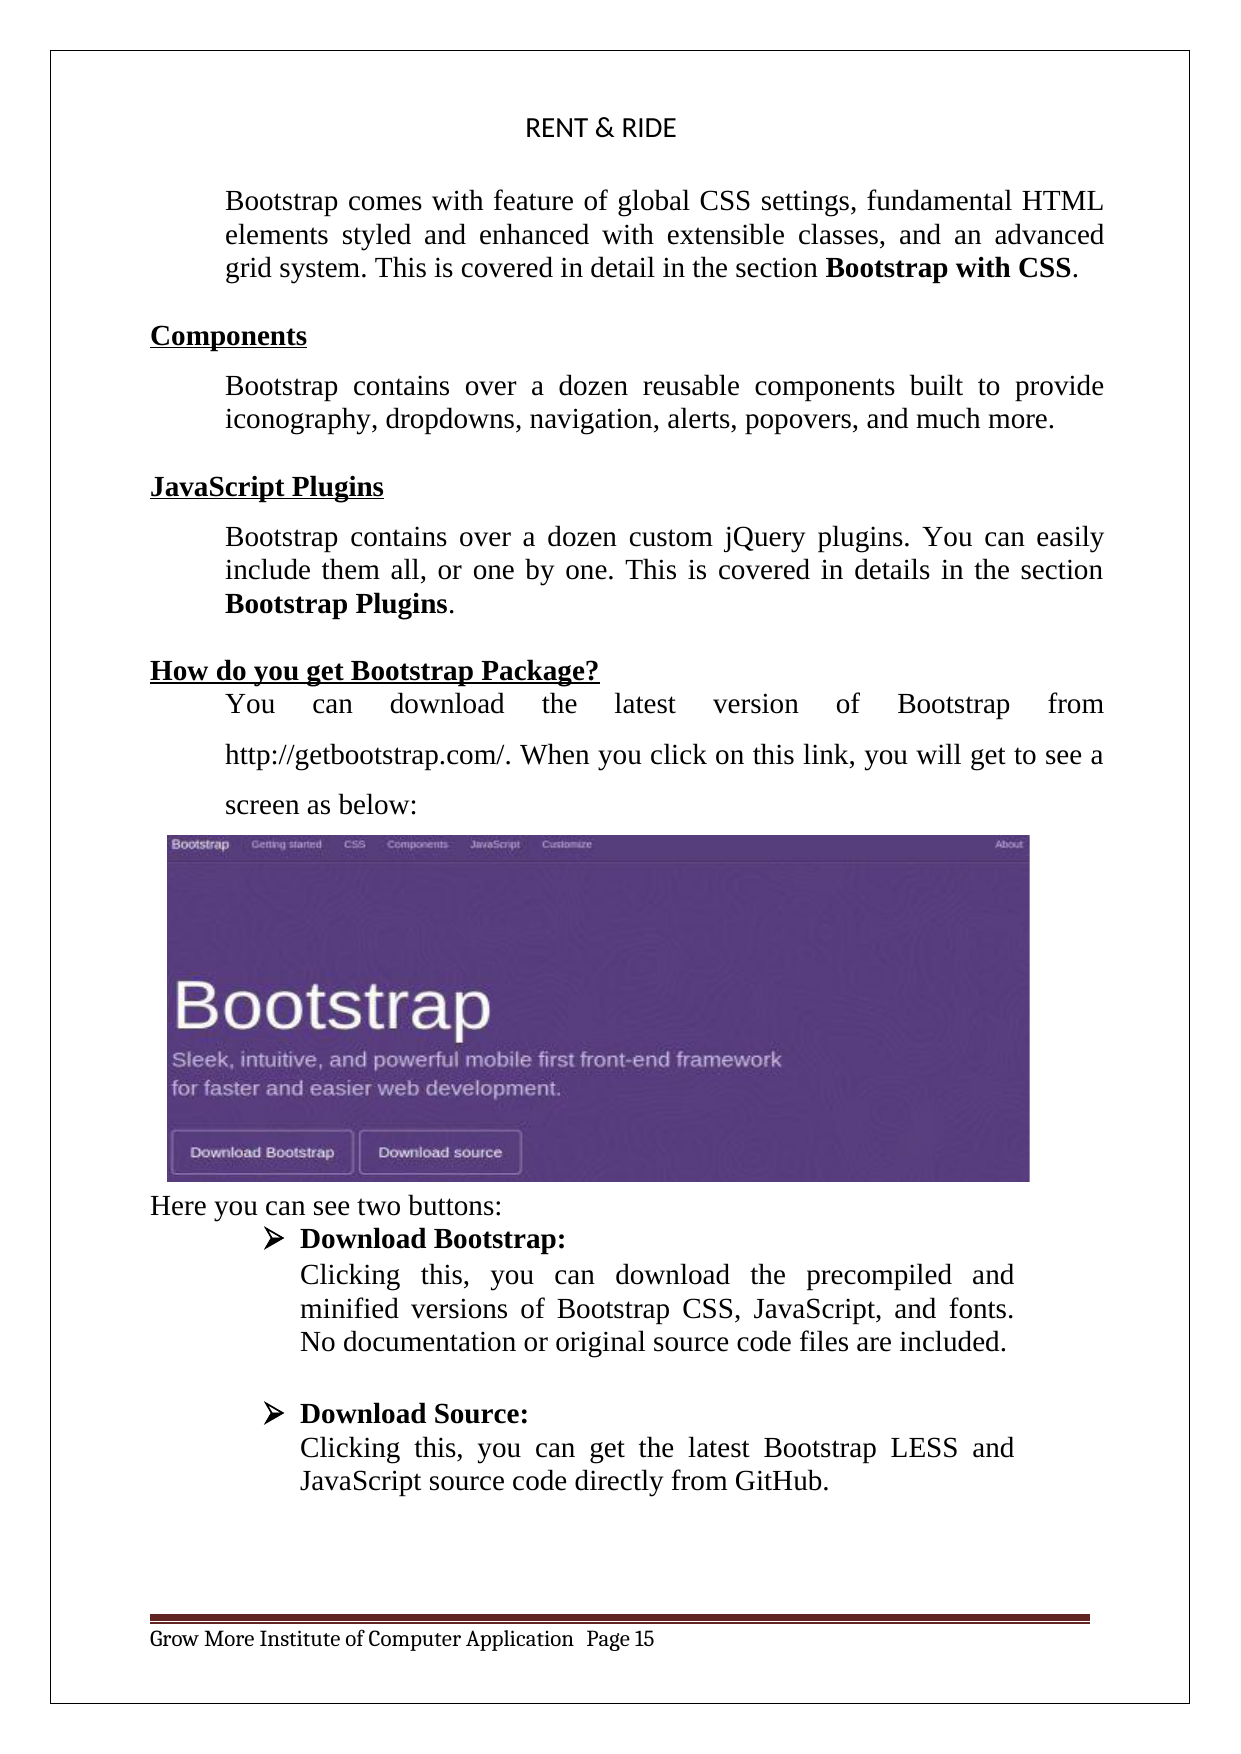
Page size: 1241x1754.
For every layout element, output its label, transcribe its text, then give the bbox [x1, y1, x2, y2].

text Bootstrap comes with feature of global CSS settings, fundamental HTML elements styled and enhanced with extensible classes, and an advanced grid system. This is covered in detail in the section Bootstrap with CSS. [225, 183, 1105, 284]
list Download Bootstrap: [262, 1221, 1015, 1255]
text Bootstrap contains over a dozen custom jQuery plugins. You can easily include them all, or one by one. This is covered in details in the section Bootstrap Plugins. [225, 519, 1105, 619]
text JavaScript Plugins [150, 469, 1105, 502]
list Download Source: [262, 1396, 1015, 1430]
text Clicking this, you can get the latest Bootstrap LESS and JavaScript source code directly from GitHub. [300, 1430, 1015, 1497]
text You can download the latest version of Bootstrap from http://getbootstrap.com/. When you click on this link, you will get to see a screen as below: [225, 687, 1105, 821]
text Bootstrap contains over a dozen reusable components built to provide iconography, dropdowns, navigation, alerts, popovers, and much more. [225, 368, 1105, 435]
picture [167, 835, 1030, 1182]
text Here you can see two buttons: [150, 1188, 1105, 1221]
text How do you get Bootstrap Package? [150, 653, 1105, 687]
text Components [150, 318, 1105, 351]
text Clicking this, you can download the precompiled and minified versions of Bootstrap CSS, JavaScript, and fonts. No documentation or original source code files are included. [300, 1257, 1015, 1358]
